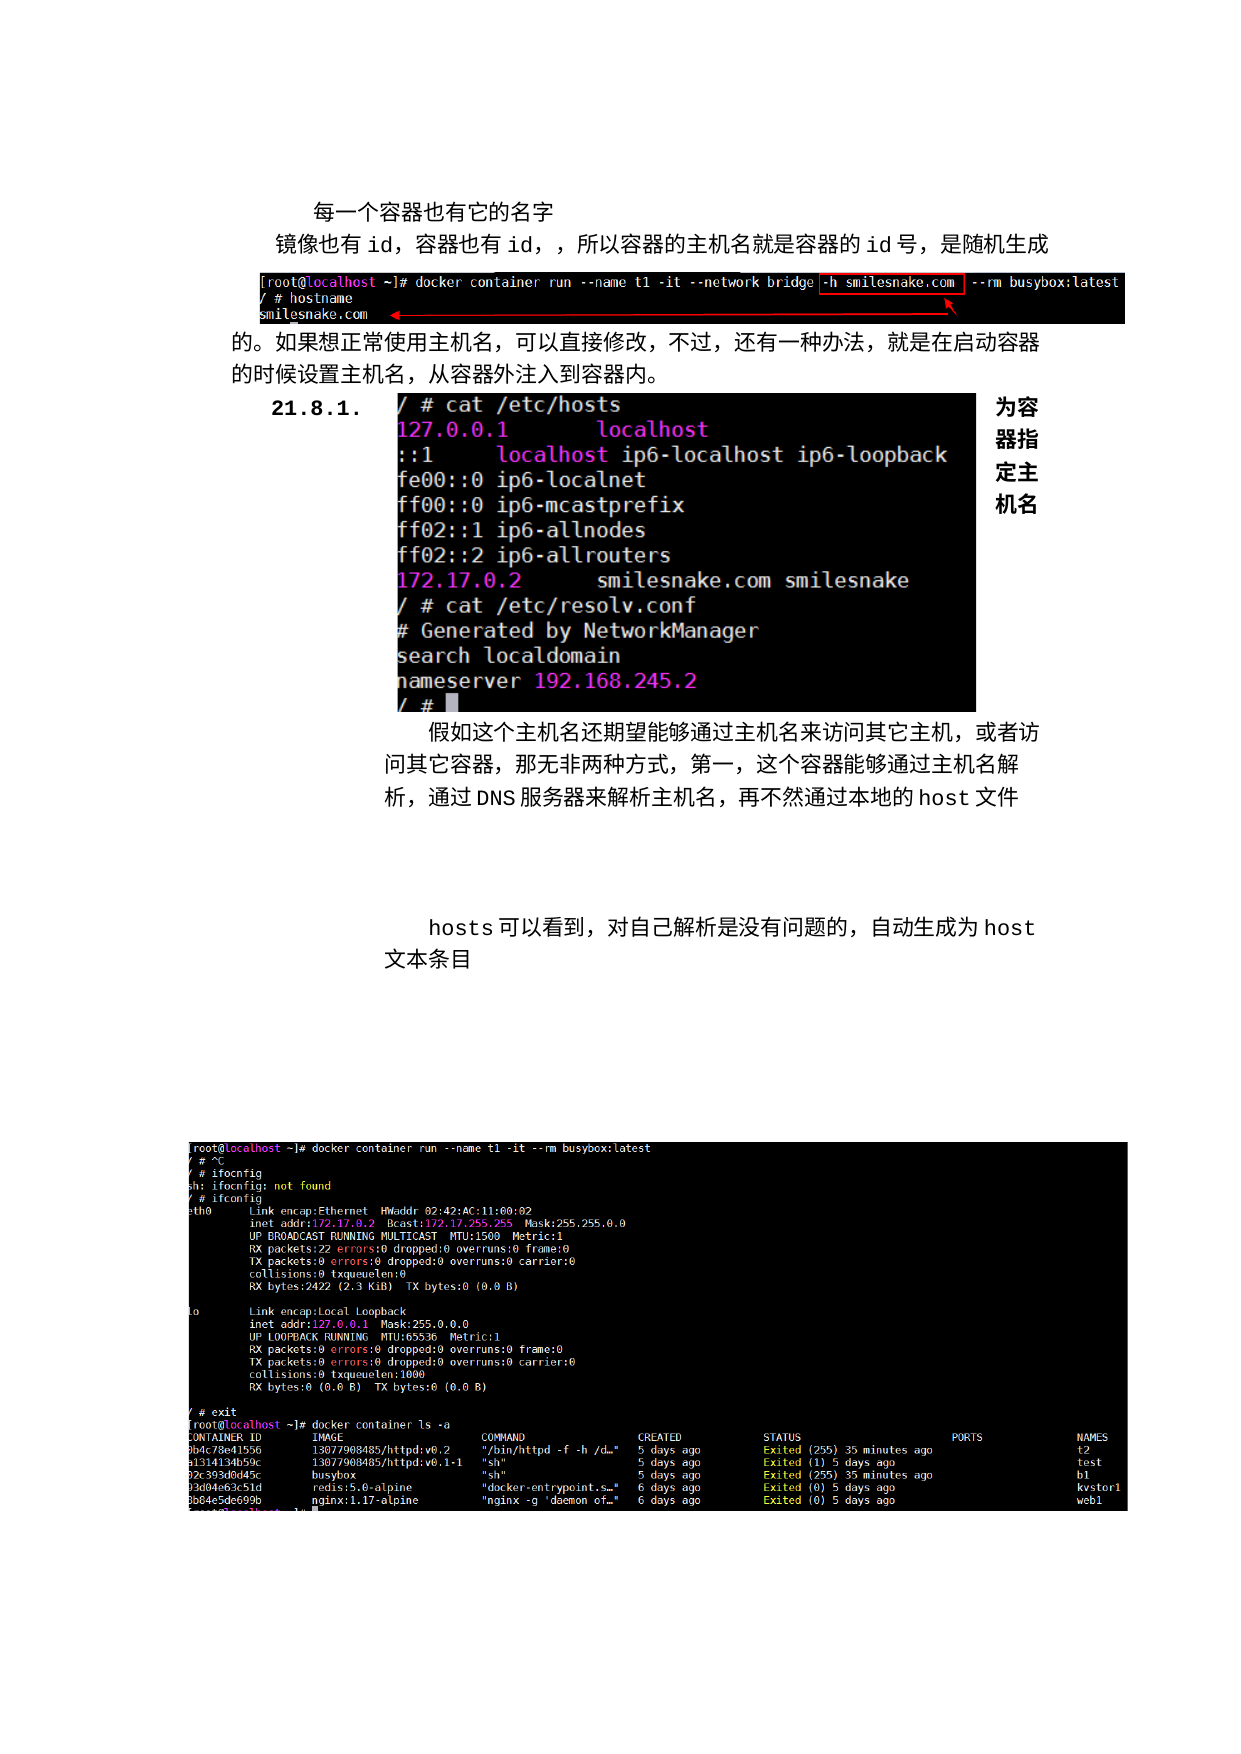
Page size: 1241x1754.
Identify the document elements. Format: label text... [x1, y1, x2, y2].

text hosts可以看到，对自己解析是没有问题的，自动生成为host文本条目 [384, 909, 1053, 974]
picture [259, 272, 1125, 324]
text 每一个容器也有它的名字 [187, 194, 1053, 227]
subtitle 为容器指定主机名 [271, 389, 1053, 519]
text 假如这个主机名还期望能够通过主机名来访问其它主机，或者访问其它容器，那无非两种方式，第一，这个容器能够通过主机名解析，通过DNS服务器来解析主机名，再不然通过本地的host文件 [384, 519, 1053, 812]
picture [397, 393, 977, 712]
picture [188, 1142, 1128, 1511]
